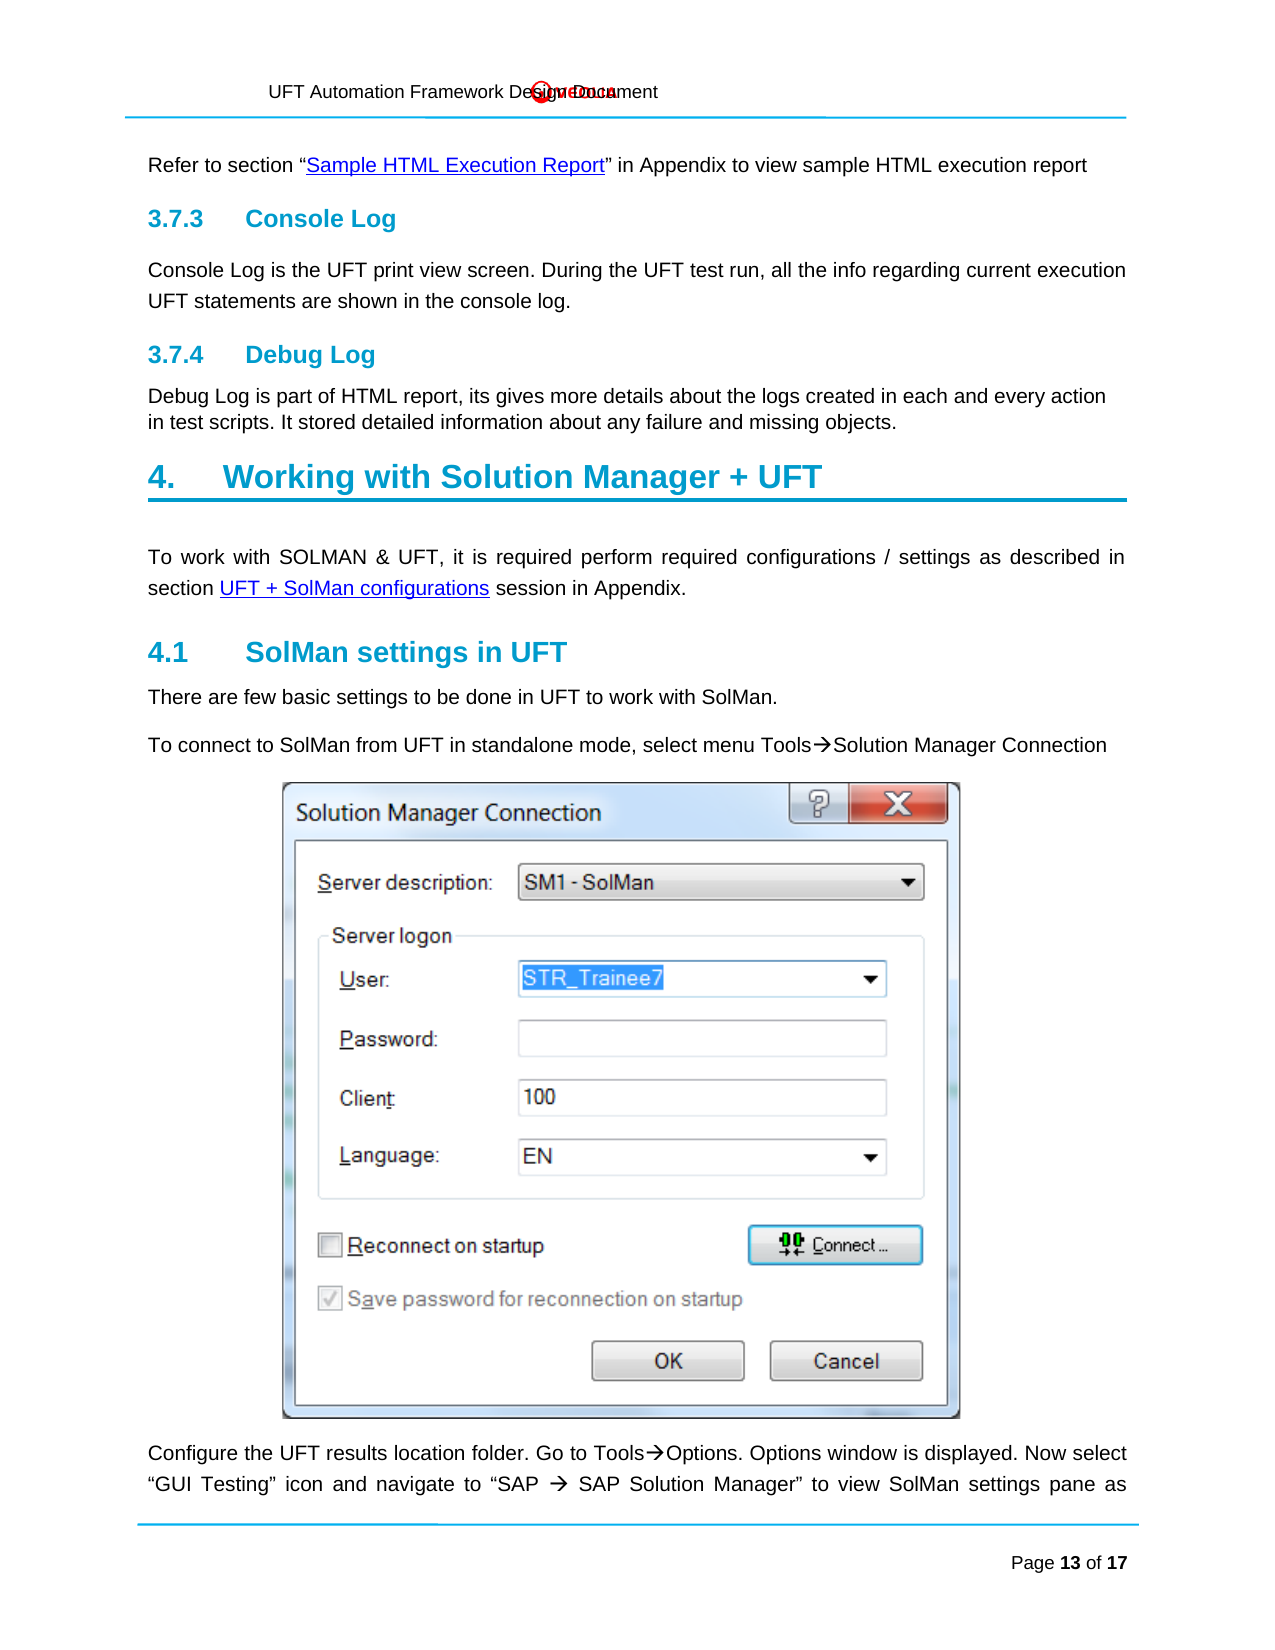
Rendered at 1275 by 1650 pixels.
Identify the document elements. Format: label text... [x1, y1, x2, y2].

subtitle Console Log [148, 204, 1127, 233]
text Debug Log is part of HTML report, its gives more details about the logs created in each and every action in test scripts. It stored detailed information about any failure and missing objects. [148, 384, 1127, 434]
subtitle Working with Solution Manager + UFT [148, 457, 1127, 498]
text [148, 776, 1127, 1498]
text To connect to SolMan from UFT in standalone mode, select menu ToolsSolution Manager Connection [148, 728, 1127, 759]
text To work with SOLMAN & UFT, it is required perform required configurations / settings as described in section UFT + SolMan configurations session in Appendix. [148, 539, 1127, 602]
subtitle SolMan settings in UFT [148, 635, 1127, 669]
text Refer to section “Sample HTML Execution Report” in Appendix to view sample HTML execution report [148, 148, 1127, 179]
text There are few basic settings to be done in UFT to work with SolMan. [148, 685, 1127, 709]
picture [282, 782, 961, 1419]
text Console Log is the UFT print view screen. During the UFT test run, all the info regarding current execution UFT statements are shown in the console log. [148, 252, 1127, 314]
subtitle Debug Log [148, 339, 1127, 368]
picture [505, 70, 640, 115]
